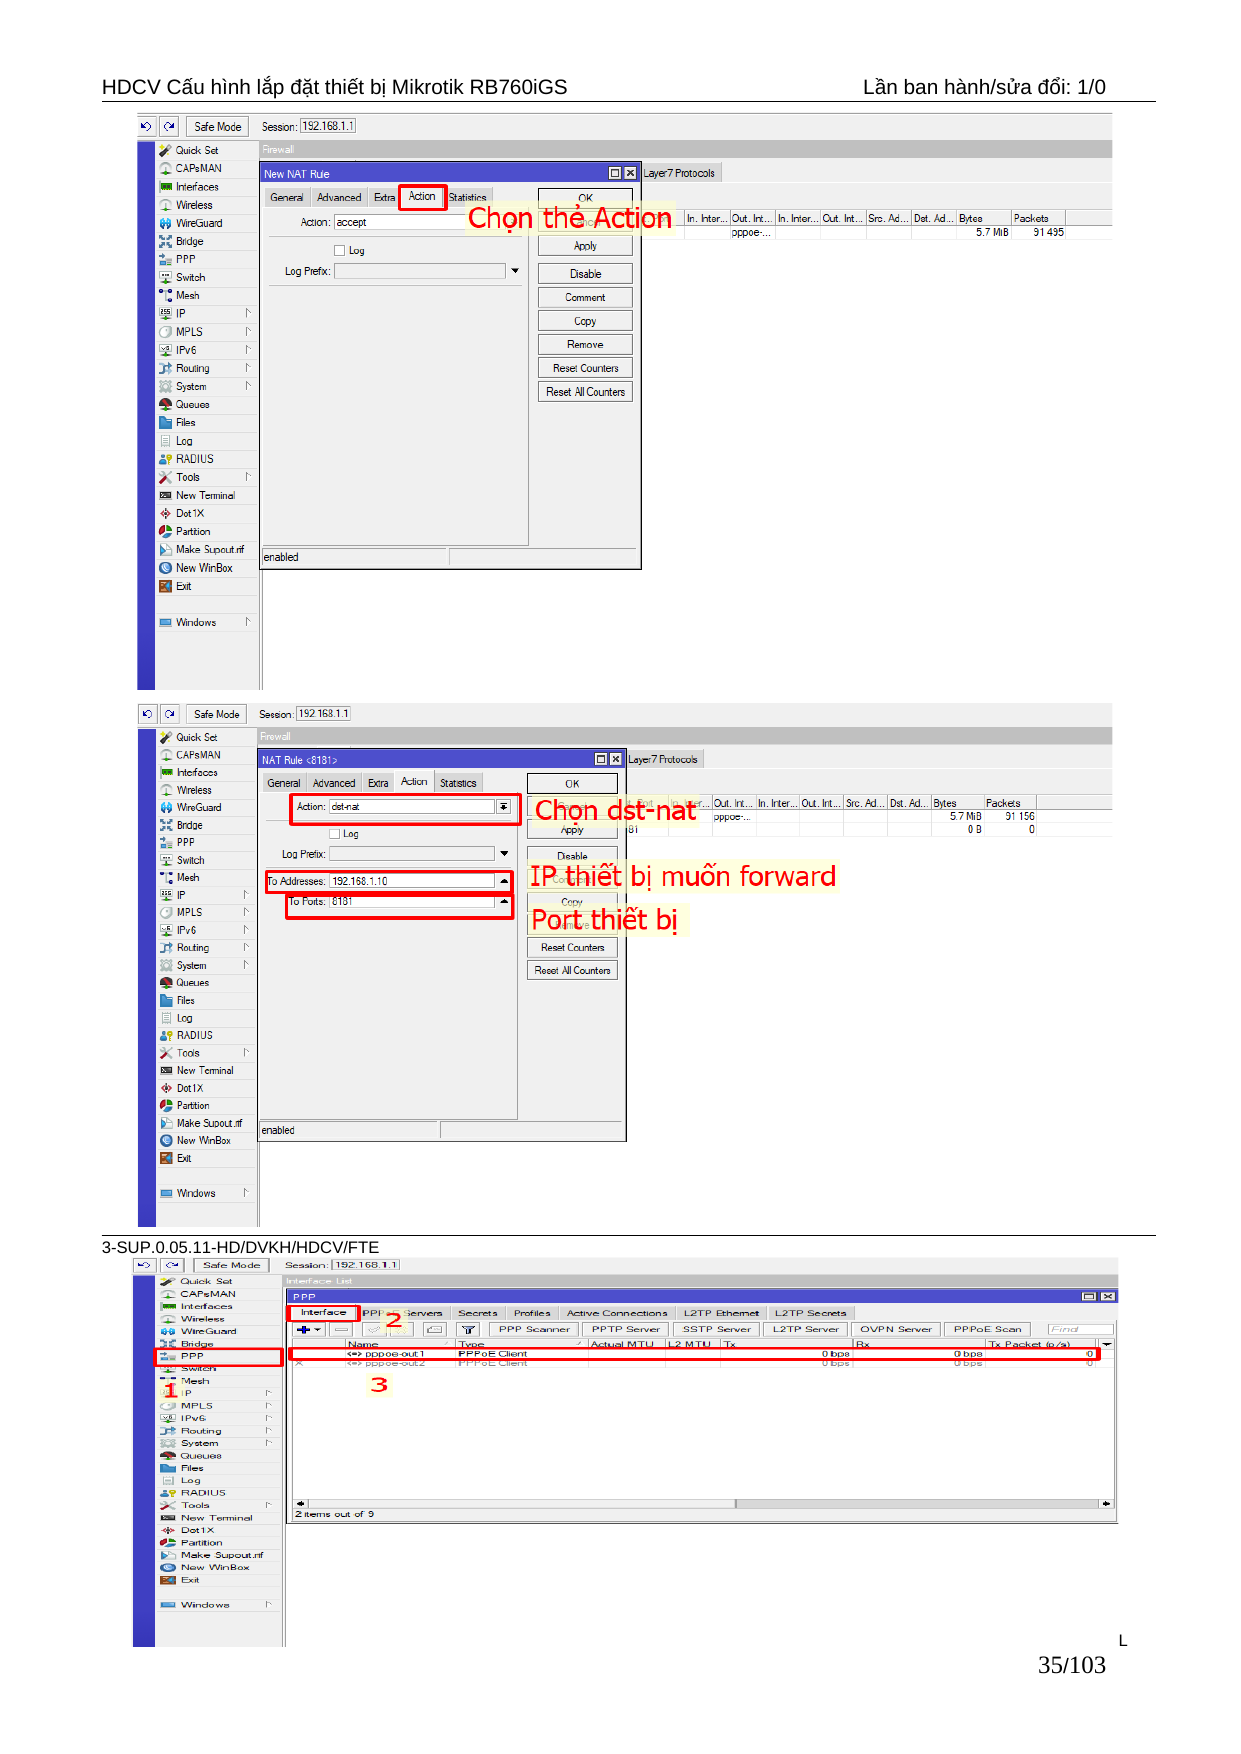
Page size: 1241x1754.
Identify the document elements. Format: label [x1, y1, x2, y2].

picture [131, 1257, 1119, 1647]
picture [137, 702, 1113, 1227]
picture [137, 112, 1113, 690]
